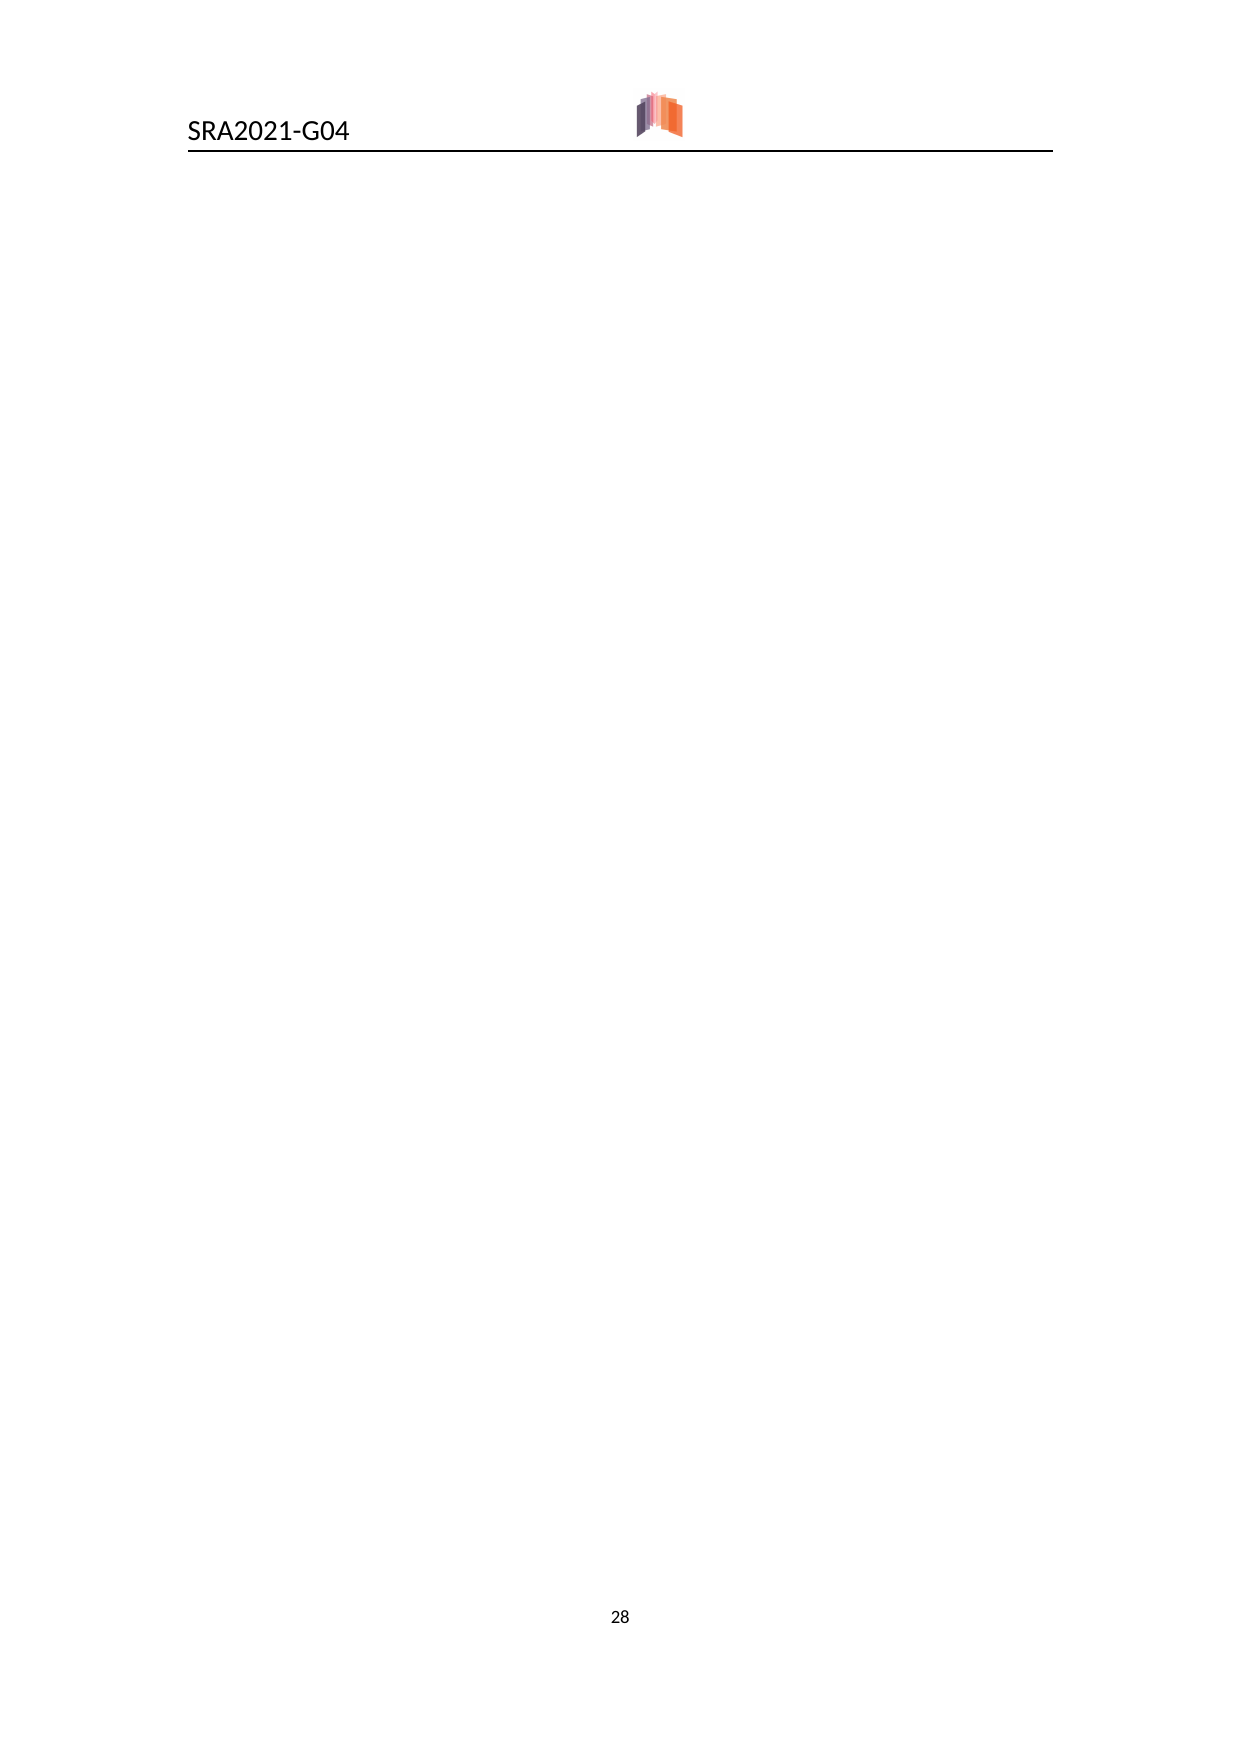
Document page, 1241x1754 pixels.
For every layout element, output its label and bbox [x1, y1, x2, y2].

picture [633, 88, 686, 141]
